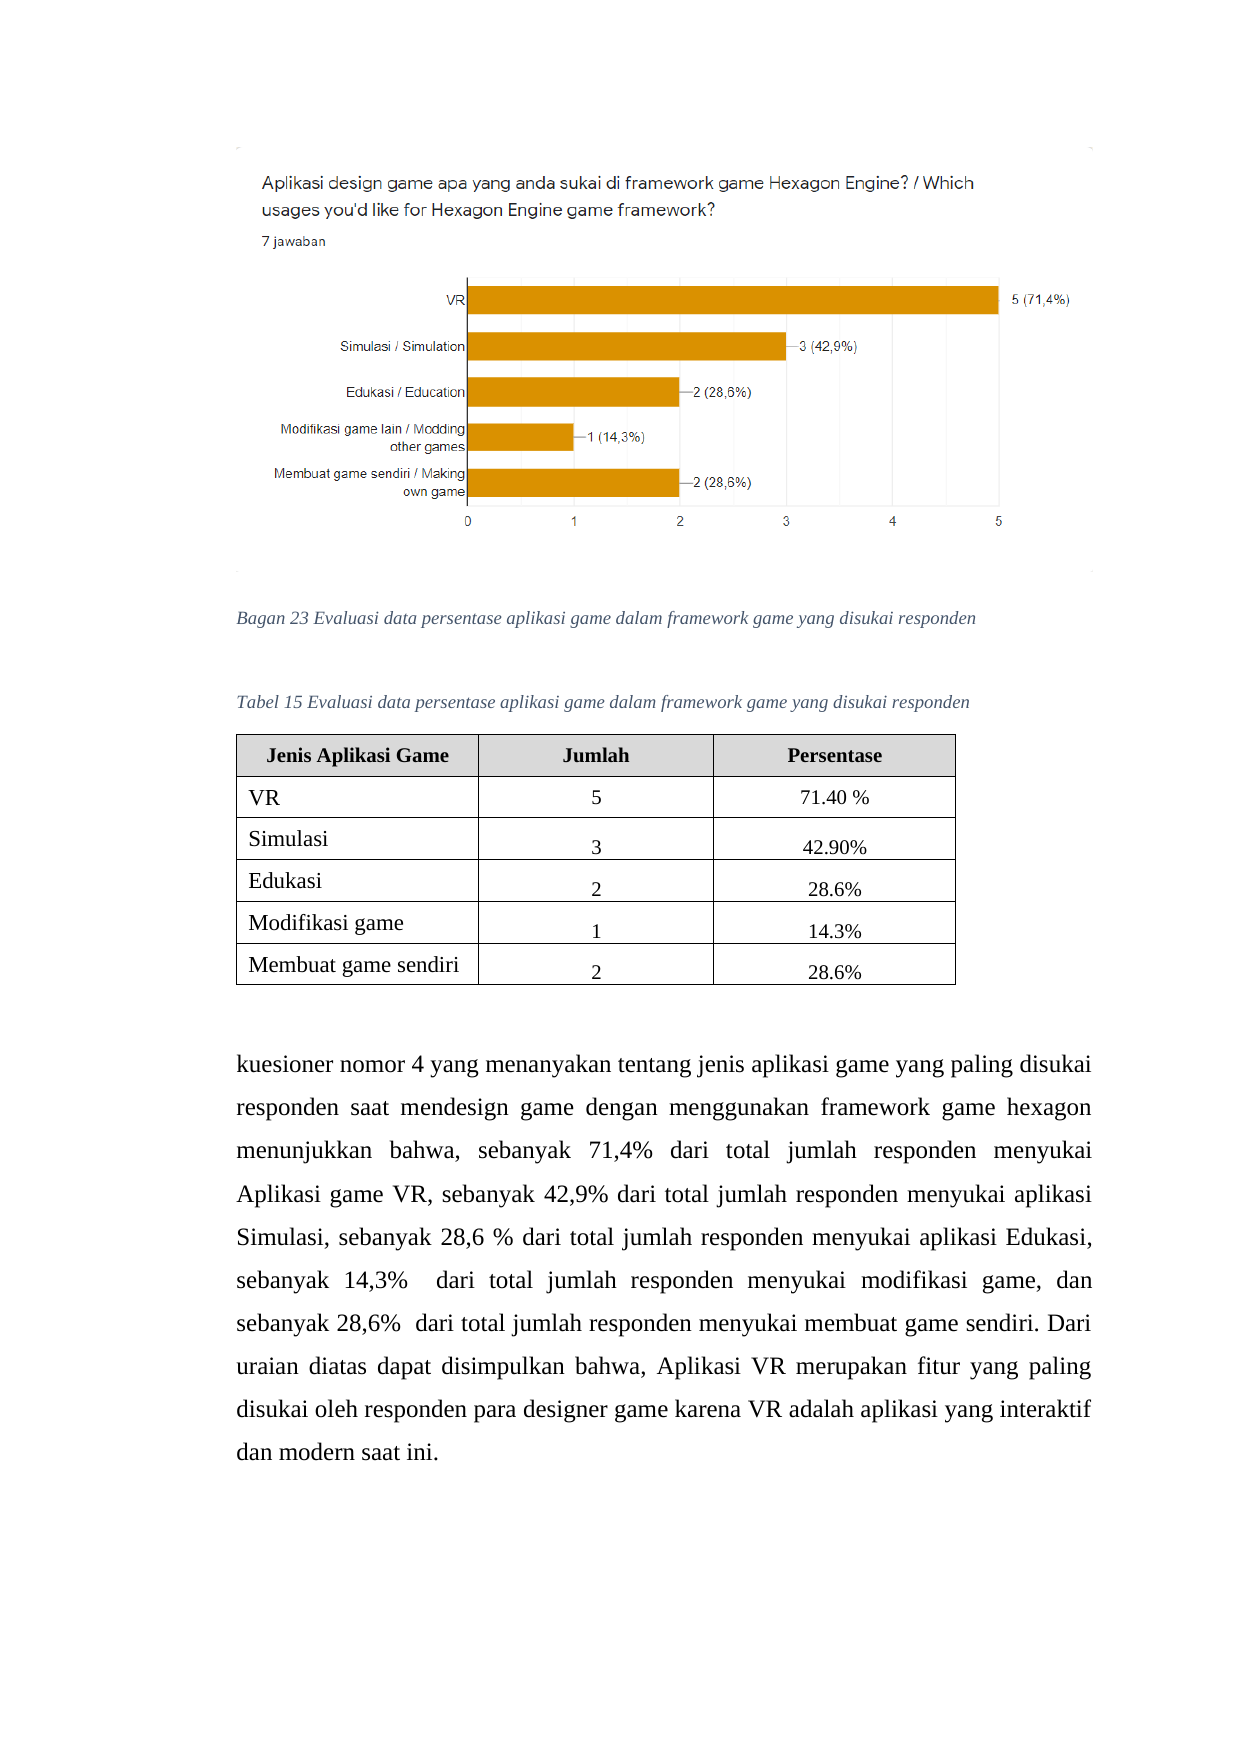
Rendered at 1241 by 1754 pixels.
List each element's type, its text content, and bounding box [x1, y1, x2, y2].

table_header Jenis Aplikasi Game [237, 735, 478, 776]
table_cell 2 [479, 860, 713, 901]
table_cell 28.6% [714, 860, 955, 901]
table_cell Simulasi [237, 818, 478, 859]
table_cell 1 [479, 902, 713, 943]
table_cell 28.6% [714, 944, 955, 984]
table_header Persentase [714, 735, 955, 776]
table_cell 3 [479, 818, 713, 859]
table_cell 5 [479, 777, 713, 817]
table_cell 14.3% [714, 902, 955, 943]
table_cell 42.90% [714, 818, 955, 859]
table_header Jumlah [479, 735, 713, 776]
table_cell Modifikasi game [237, 902, 478, 943]
picture [236, 147, 1093, 572]
table_cell VR [237, 777, 478, 817]
table_cell Edukasi [237, 860, 478, 901]
table_cell 2 [479, 944, 713, 984]
table_cell Membuat game sendiri [237, 944, 478, 984]
text kuesioner nomor 4 yang menanyakan tentang jenis aplikasi game yang paling disukai responden saat mendesign game dengan menggunakan framework game hexagon menunjukkan bahwa, sebanyak 71,4% dari total jumlah responden menyukai Aplikasi game VR, sebanyak 42,9% dari total jumlah responden menyukai aplikasi Simulasi, sebanyak 28,6 % dari total jumlah responden menyukai aplikasi Edukasi, sebanyak 14,3% dari total jumlah responden menyukai modifikasi game, dan sebanyak 28,6% dari total jumlah responden menyukai membuat game sendiri. Dari uraian diatas dapat disimpulkan bahwa, Aplikasi VR merupakan fitur yang paling disukai oleh responden para designer game karena VR adalah aplikasi yang interaktif dan modern saat ini. [236, 1049, 1092, 1466]
table_cell 71.40 % [714, 777, 955, 817]
